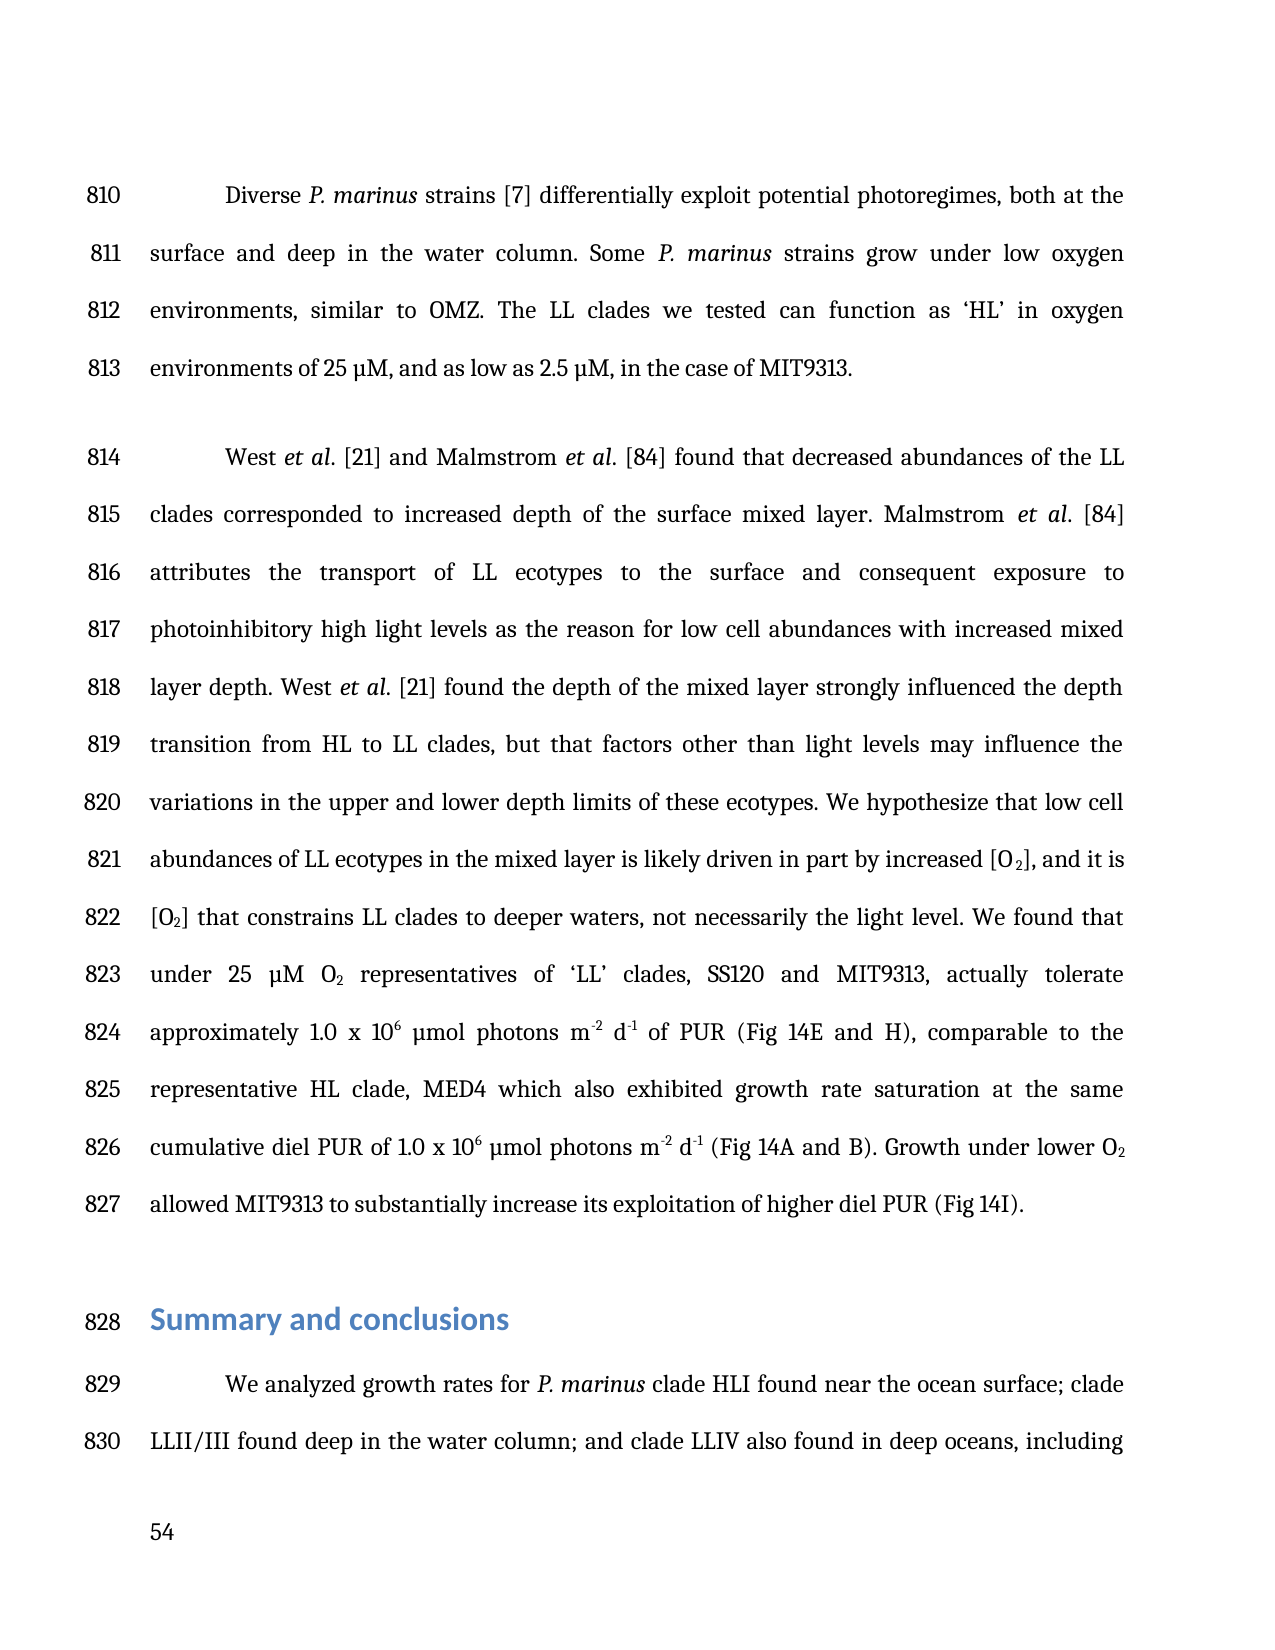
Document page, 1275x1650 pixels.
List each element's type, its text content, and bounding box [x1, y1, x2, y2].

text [150, 1369, 1125, 1456]
text Diverse P. marinus strains [7] differentially exploit potential photoregimes, both at the surface and deep in the water column. Some P. marinus strains grow under low oxygen environments, similar to OMZ. The LL clades we tested can function as ‘HL’ in oxygen environments of 25 µM, and as low as 2.5 µM, in the case of MIT9313. [150, 181, 1125, 382]
text West et al. [21] and Malmstrom et al. [84] found that decreased abundances of the LL clades corresponded to increased depth of the surface mixed layer. Malmstrom et al. [84] attributes the transport of LL ecotypes to the surface and consequent exposure to photoinhibitory high light levels as the reason for low cell abundances with increased mixed layer depth. West et al. [21] found the depth of the mixed layer strongly influenced the depth transition from HL to LL clades, but that factors other than light levels may influence the variations in the upper and lower depth limits of these ecotypes. We hypothesize that low cell abundances of LL ecotypes in the mixed layer is likely driven in part by increased [O2], and it is [O2] that constrains LL clades to deeper waters, not necessarily the light level. We found that under 25 µM O2 representatives of ‘LL’ clades, SS120 and MIT9313, actually tolerate approximately 1.0 x 106 µmol photons m-2 d-1 of PUR (Fig 14E and H), comparable to the representative HL clade, MED4 which also exhibited growth rate saturation at the same cumulative diel PUR of 1.0 x 106 µmol photons m-2 d-1 (Fig 14A and B). Growth under lower O2 allowed MIT9313 to substantially increase its exploitation of higher diel PUR (Fig 14I). [150, 442, 1125, 1219]
subtitle Summary and conclusions [150, 1297, 1125, 1338]
